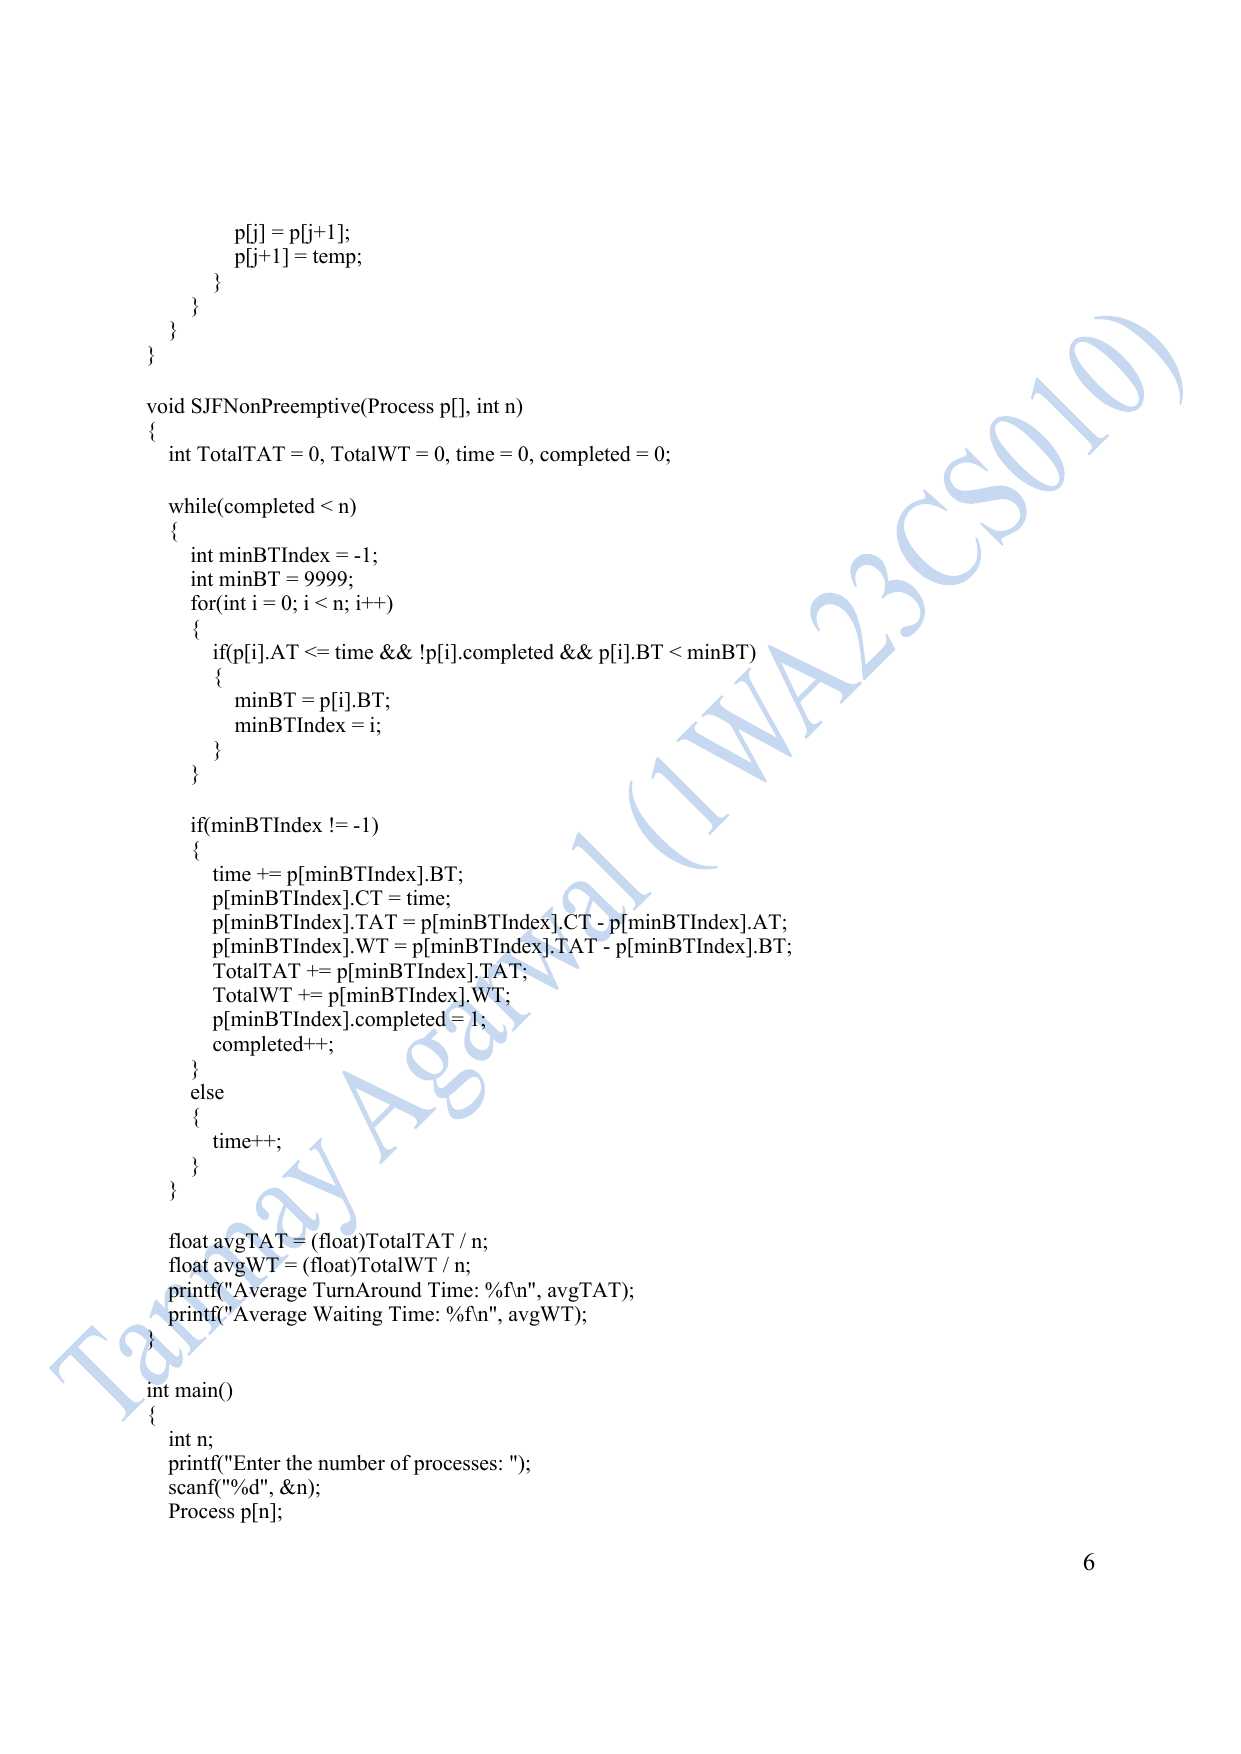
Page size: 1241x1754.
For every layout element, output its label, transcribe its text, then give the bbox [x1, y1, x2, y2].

text if(p[i].AT <= time && !p[i].completed && p[i].BT < minBT) [146, 640, 1102, 664]
text { [146, 615, 1102, 640]
text minBT = p[i].BT; [146, 688, 1102, 712]
text float avgWT = (float)TotalWT / n; [146, 1253, 1102, 1278]
text int TotalTAT = 0, TotalWT = 0, time = 0, completed = 0; [146, 442, 1102, 466]
text p[minBTIndex].CT = time; [146, 886, 1102, 910]
text p[j] = p[j+1]; [146, 220, 1102, 244]
text int minBT = 9999; [146, 567, 1102, 591]
text { [146, 518, 1102, 543]
text int main() [146, 1378, 1102, 1402]
text } [146, 293, 1102, 317]
text printf("Enter the number of processes: "); [146, 1451, 1102, 1475]
text } [146, 1056, 1102, 1080]
text } [146, 761, 1102, 785]
text { [146, 418, 1102, 442]
text time++; [146, 1128, 1102, 1153]
text void SJFNonPreemptive(Process p[], int n) [146, 393, 1102, 418]
text { [146, 1402, 1102, 1427]
text printf("Average TurnAround Time: %f\n", avgTAT); [146, 1278, 1102, 1302]
text } [146, 1326, 1102, 1350]
text for(int i = 0; i < n; i++) [146, 591, 1102, 615]
text minBTIndex = i; [146, 712, 1102, 737]
text TotalWT += p[minBTIndex].WT; [146, 983, 1102, 1007]
text if(minBTIndex != -1) [146, 813, 1102, 837]
text } [146, 1177, 1102, 1201]
text TotalTAT += p[minBTIndex].TAT; [146, 959, 1102, 983]
text } [146, 342, 1102, 366]
text { [146, 1104, 1102, 1128]
text int minBTIndex = -1; [146, 543, 1102, 567]
text printf("Average Waiting Time: %f\n", avgWT); [146, 1302, 1102, 1326]
text } [146, 1153, 1102, 1177]
text int n; [146, 1427, 1102, 1451]
text float avgTAT = (float)TotalTAT / n; [146, 1229, 1102, 1253]
text p[j+1] = temp; [146, 244, 1102, 269]
text p[minBTIndex].completed = 1; [146, 1007, 1102, 1031]
text } [146, 317, 1102, 342]
text { [146, 664, 1102, 688]
text } [146, 269, 1102, 293]
text while(completed < n) [146, 494, 1102, 518]
text scanf("%d", &n); [146, 1475, 1102, 1499]
text { [146, 837, 1102, 862]
text p[minBTIndex].WT = p[minBTIndex].TAT - p[minBTIndex].BT; [146, 934, 1102, 959]
text time += p[minBTIndex].BT; [146, 862, 1102, 886]
text completed++; [146, 1031, 1102, 1056]
text p[minBTIndex].TAT = p[minBTIndex].CT - p[minBTIndex].AT; [146, 910, 1102, 934]
text Process p[n]; [146, 1499, 1102, 1524]
text } [146, 737, 1102, 761]
text else [146, 1080, 1102, 1104]
